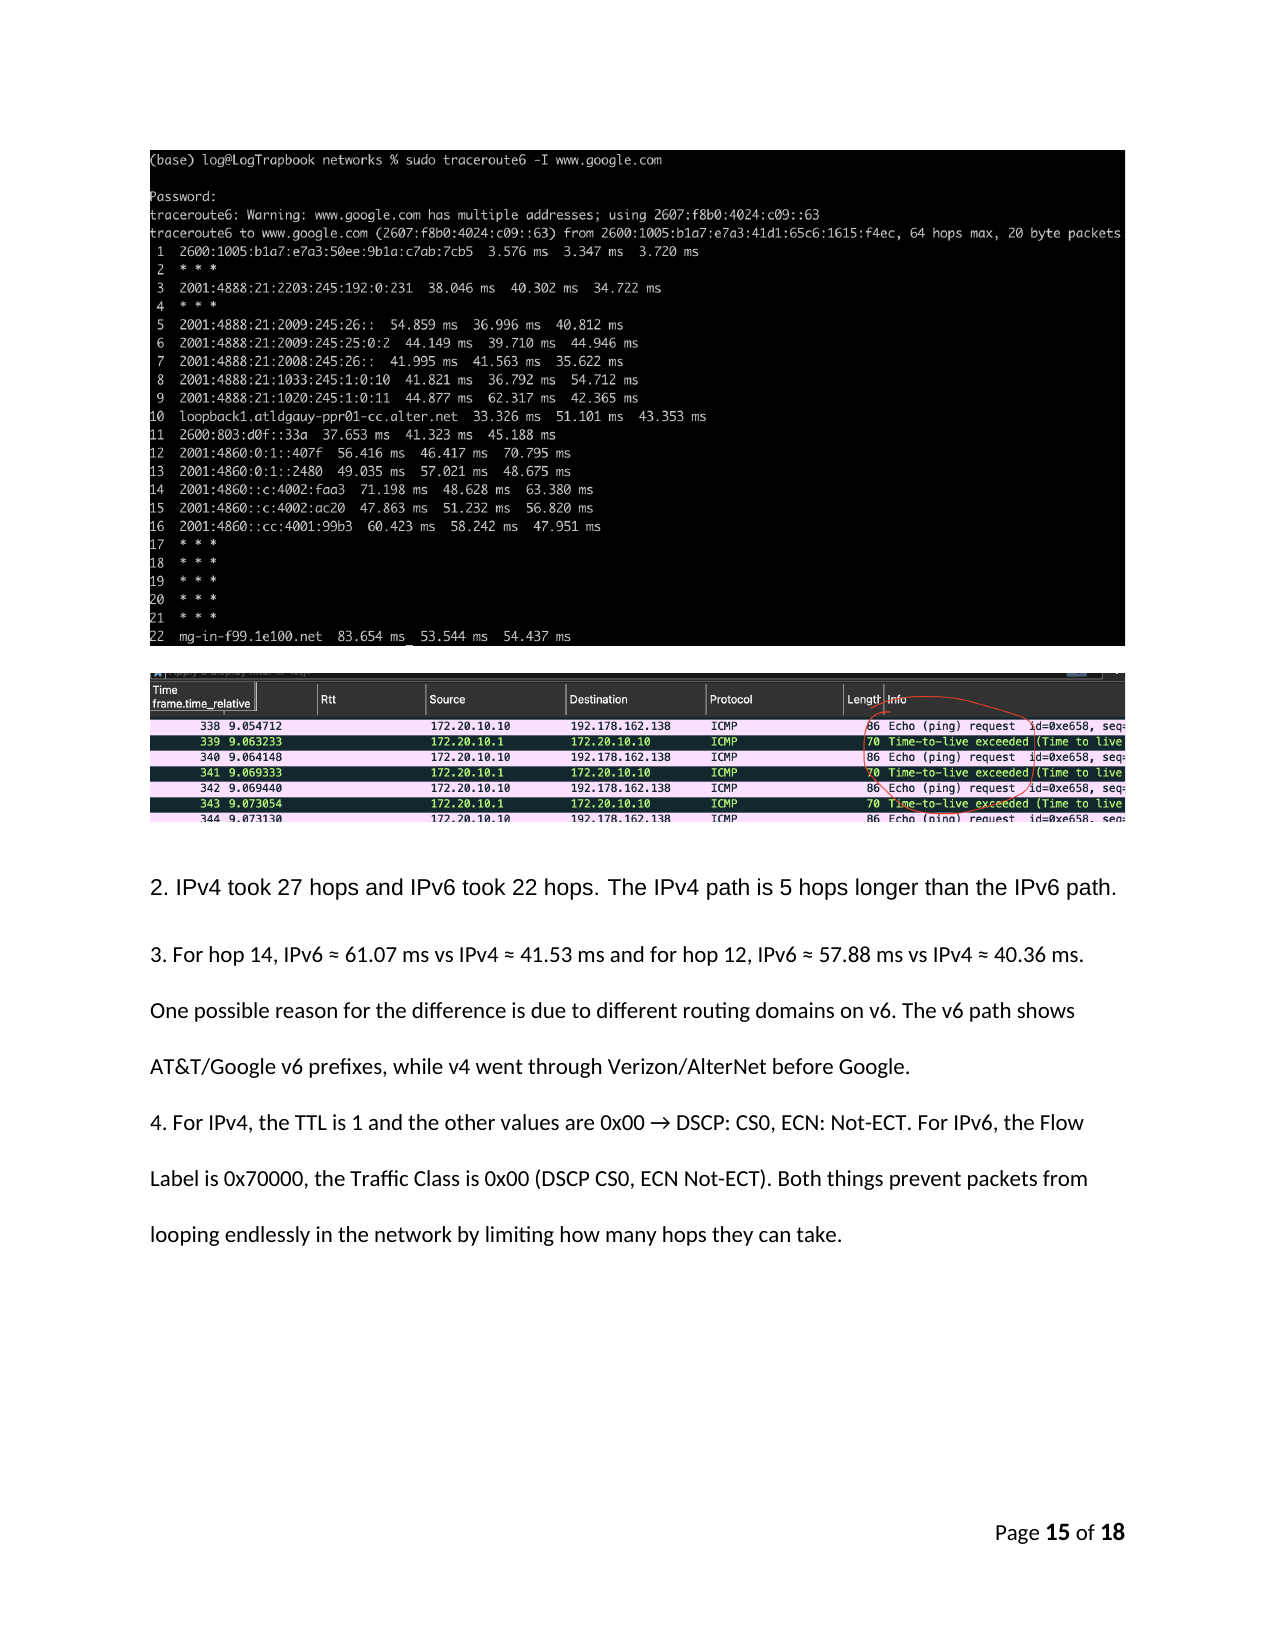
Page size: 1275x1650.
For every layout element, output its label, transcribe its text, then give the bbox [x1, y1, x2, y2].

picture [150, 673, 1125, 822]
text 3. For hop 14, IPv6 ≈ 61.07 ms vs IPv4 ≈ 41.53 ms and for hop 12, IPv6 ≈ 57.88 ms vs IPv4 ≈ 40.36 ms. One possible reason for the difference is due to different routing domains on v6. The v6 path shows AT&T/Google v6 prefixes, while v4 went through Verizon/AlterNet before Google. [150, 940, 1125, 1080]
text 4. For IPv4, the TTL is 1 and the other values are 0x00 → DSCP: CS0, ECN: Not-ECT. For IPv6, the Flow Label is 0x70000, the Traffic Class is 0x00 (DSCP CS0, ECN Not-ECT). Both things prevent packets from looping endlessly in the network by limiting how many hops they can take. [150, 1108, 1125, 1248]
picture [150, 150, 1125, 646]
subtitle 2. IPv4 took 27 hops and IPv6 took 22 hops. The IPv4 path is 5 hops longer than the IPv6 path. [150, 874, 1125, 901]
